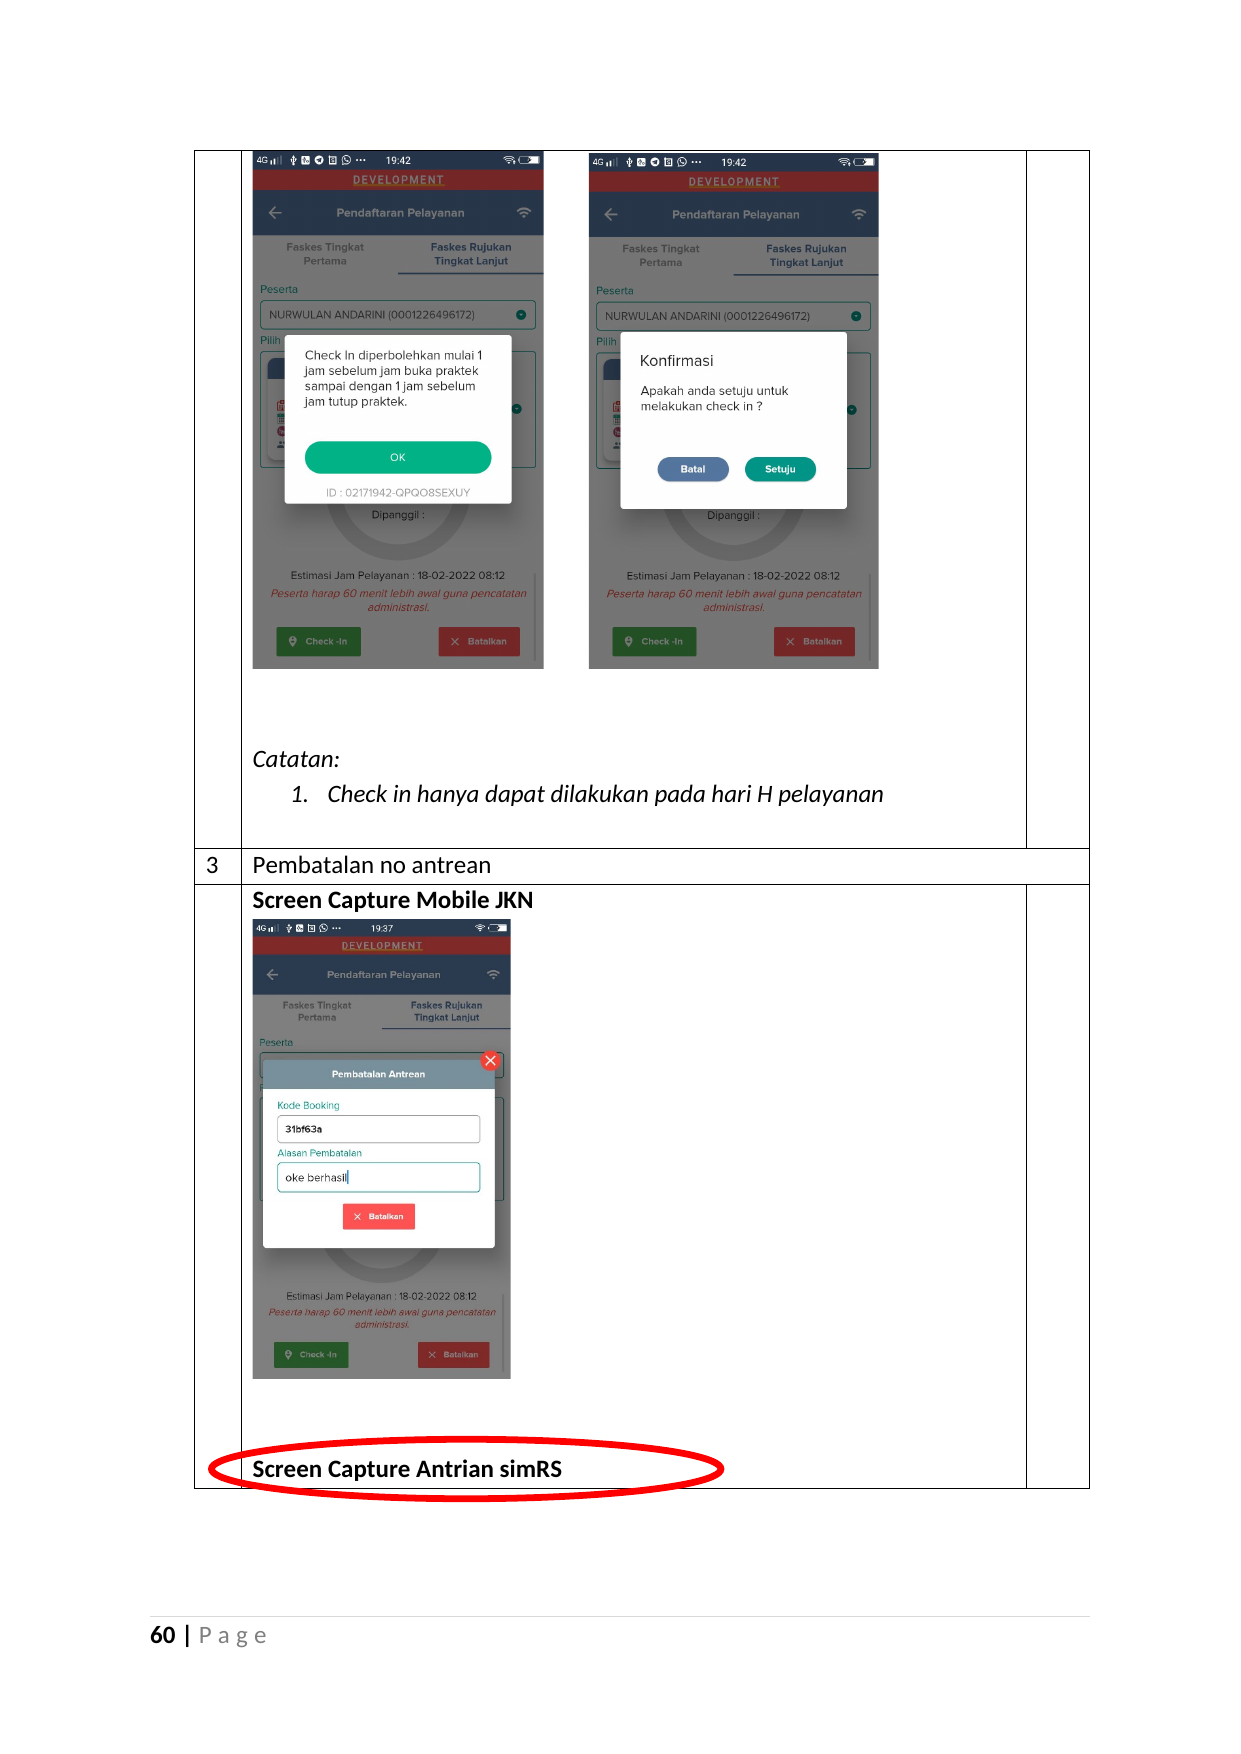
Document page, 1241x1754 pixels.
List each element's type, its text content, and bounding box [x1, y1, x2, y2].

table_cell [1027, 151, 1089, 848]
table_cell [195, 885, 241, 1488]
table_cell Pembatalan no antrean [242, 849, 1089, 883]
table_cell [242, 151, 1026, 848]
picture [252, 919, 511, 1379]
picture [252, 151, 544, 669]
picture [588, 153, 879, 669]
table_cell [195, 151, 241, 848]
table_cell 3 [195, 849, 241, 883]
table_cell [1027, 885, 1089, 1488]
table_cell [242, 885, 1026, 1488]
